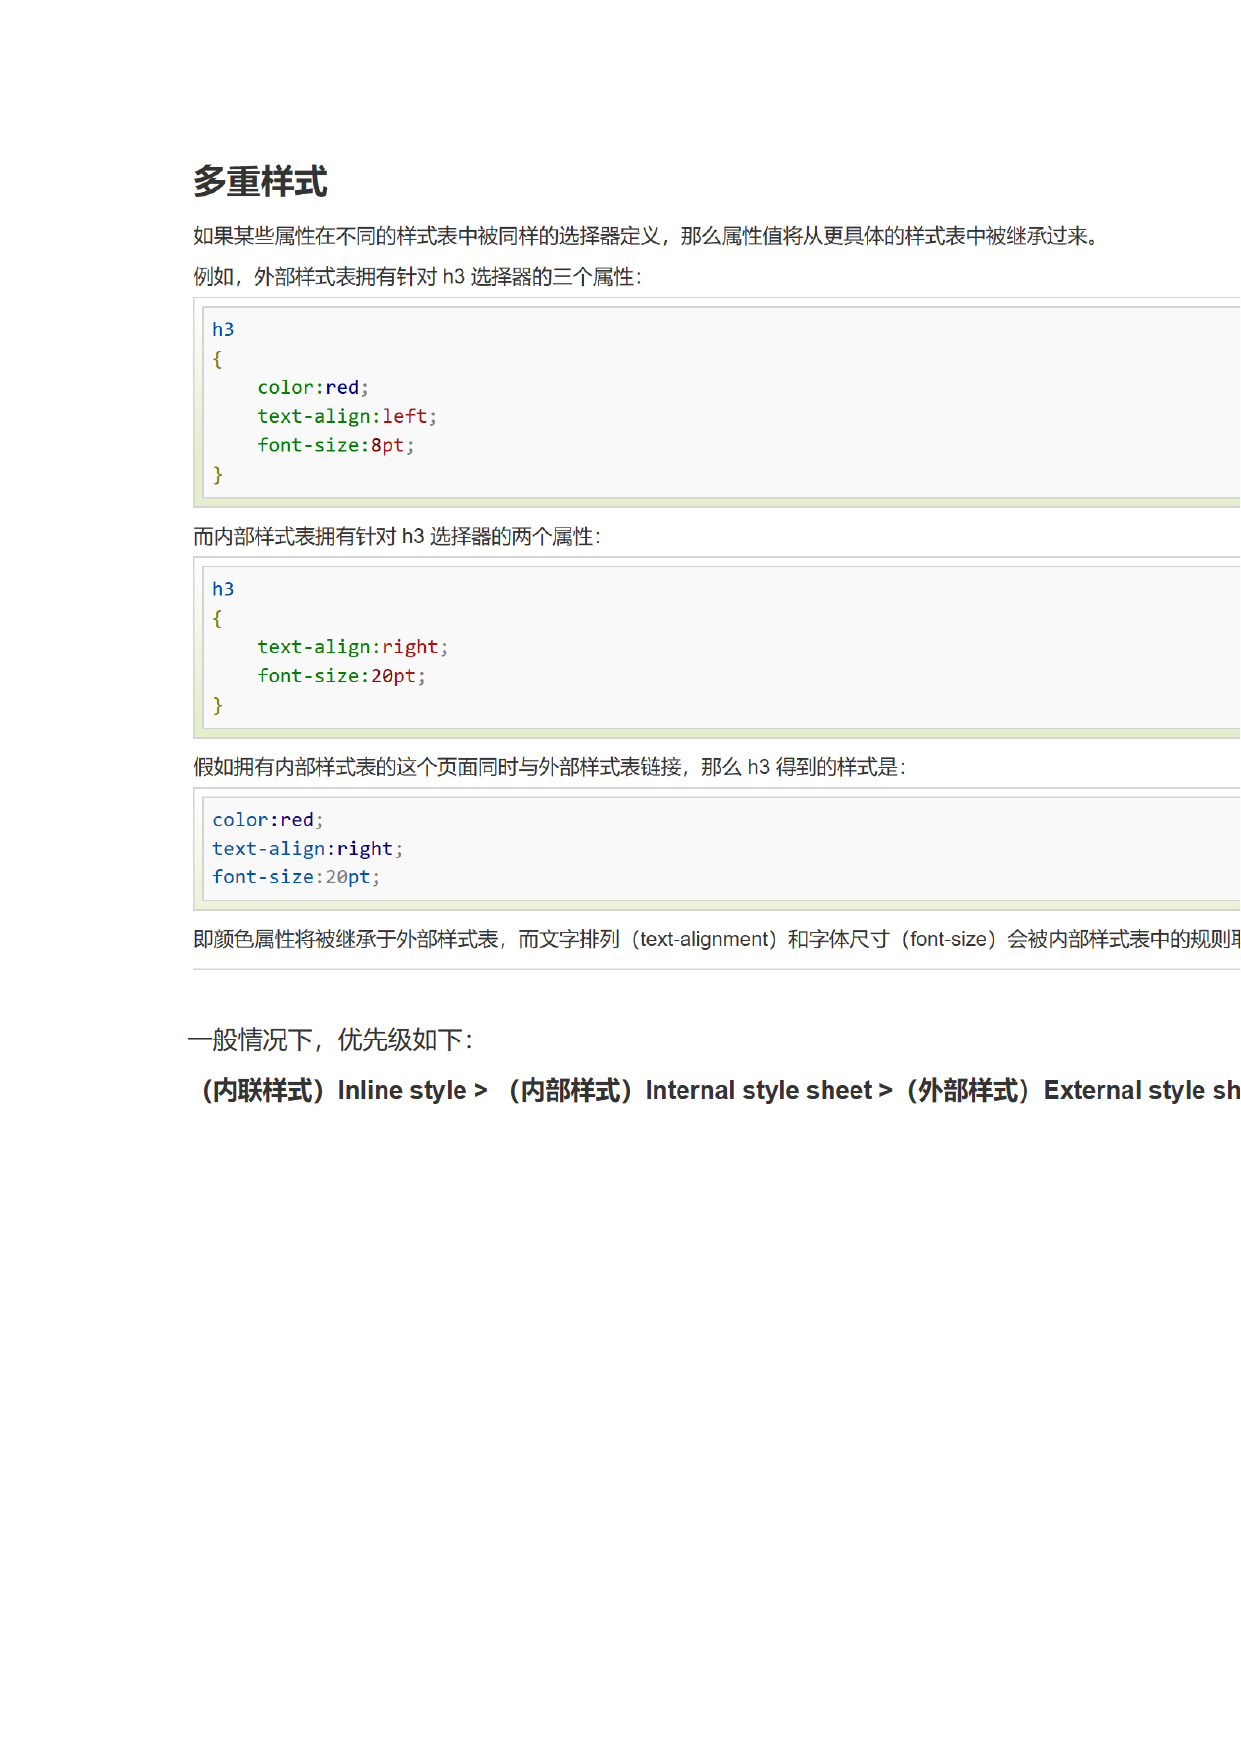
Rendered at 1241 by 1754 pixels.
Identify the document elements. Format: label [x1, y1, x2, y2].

picture [187, 162, 1241, 976]
picture [187, 1007, 1241, 1106]
